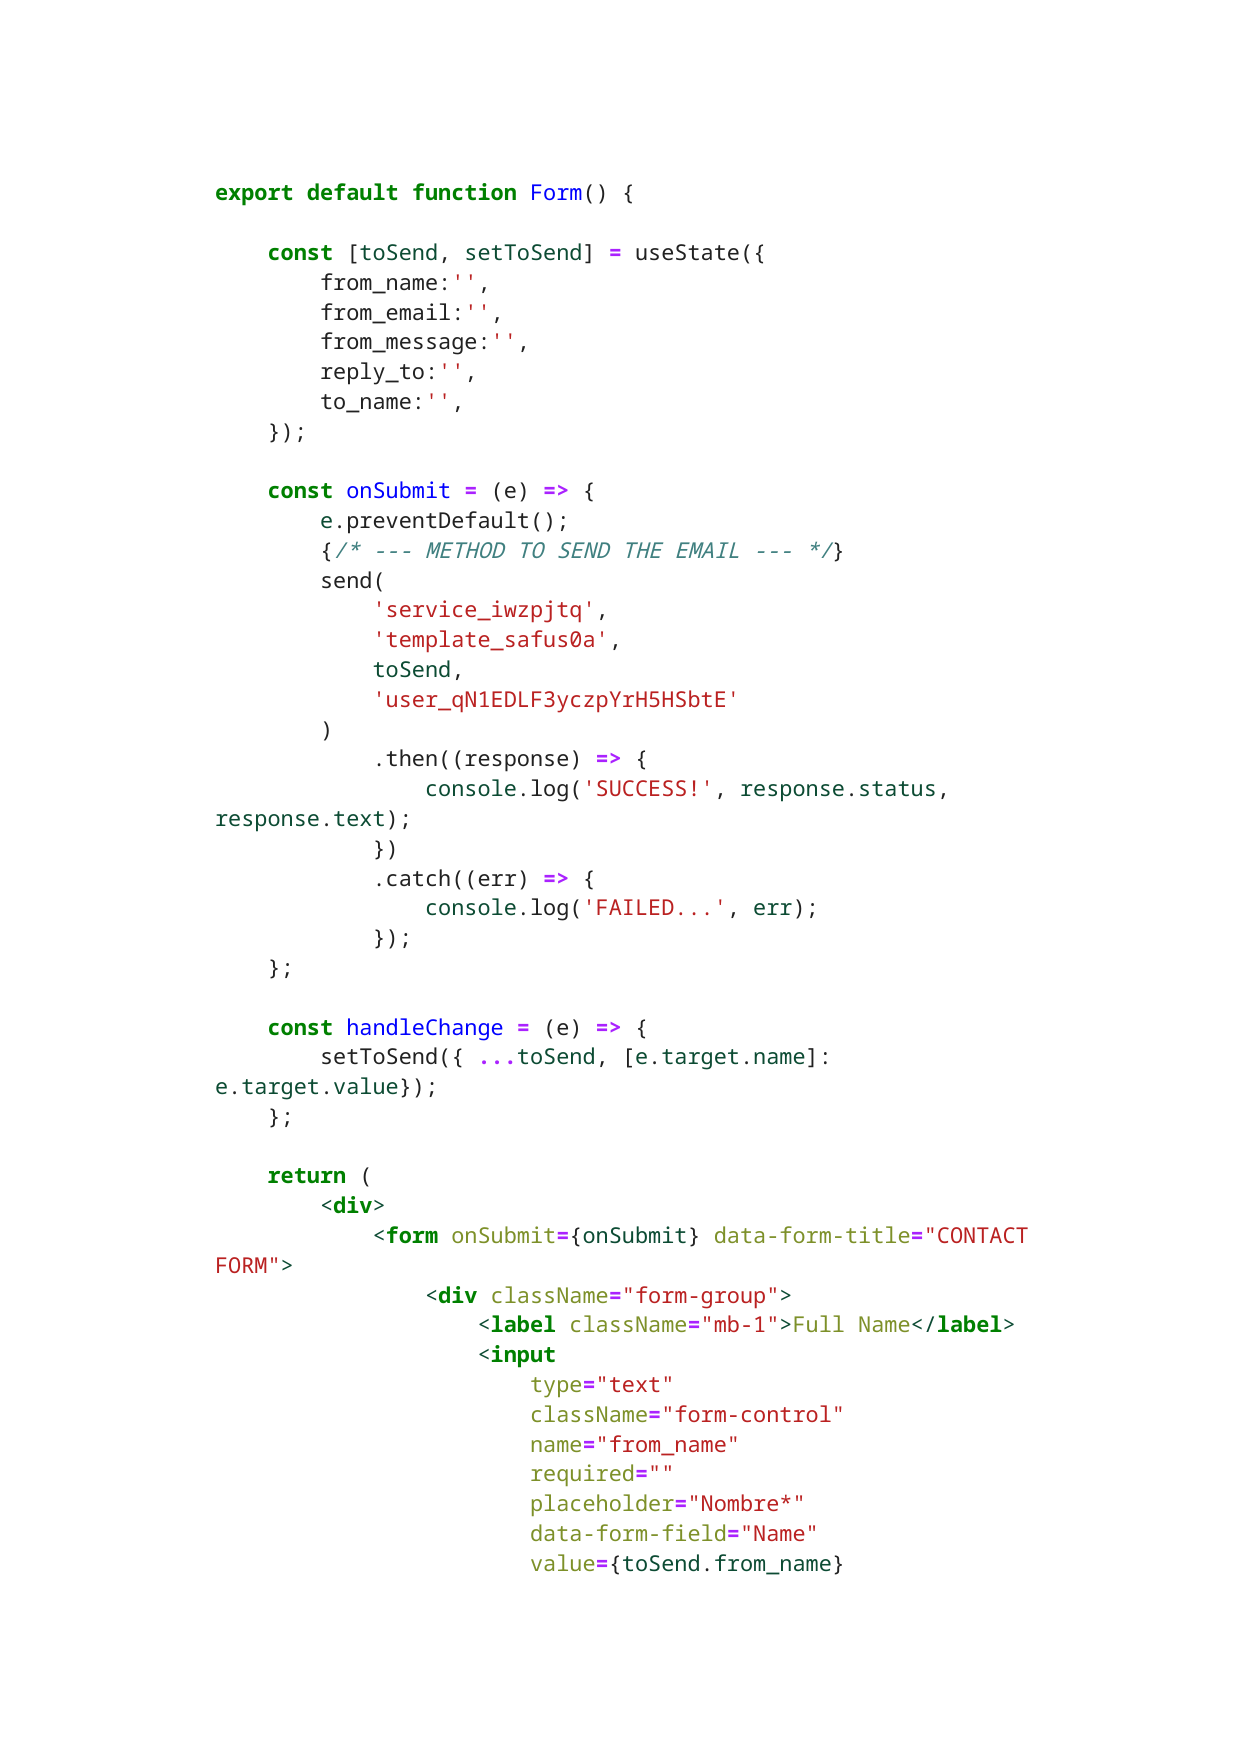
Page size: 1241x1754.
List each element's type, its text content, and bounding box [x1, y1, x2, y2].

text const [toSend, setToSend] = useState({ [215, 237, 1063, 267]
text setToSend({ ...toSend, [e.target.name]: e.target.value}); [215, 1041, 1063, 1101]
text const onSubmit = (e) => { [215, 475, 1063, 505]
text <input [215, 1339, 1063, 1369]
text }); [215, 922, 1063, 952]
text {/* --- METHOD TO SEND THE EMAIL --- */} [215, 535, 1063, 565]
text }); [215, 416, 1063, 446]
text from_message:'', [215, 326, 1063, 356]
text placeholder="Nombre*" [215, 1488, 1063, 1518]
text className="form-control" [215, 1399, 1063, 1429]
text <div> [215, 1190, 1063, 1220]
text type="text" [215, 1369, 1063, 1399]
text <label className="mb-1">Full Name</label> [215, 1309, 1063, 1339]
text console.log('SUCCESS!', response.status, response.text); [215, 773, 1063, 833]
text 'service_iwzpjtq', [215, 594, 1063, 624]
text console.log('FAILED...', err); [215, 892, 1063, 922]
text required="" [215, 1458, 1063, 1488]
text reply_to:'', [215, 356, 1063, 386]
text }; [215, 952, 1063, 982]
text toSend, [215, 654, 1063, 684]
text }) [215, 833, 1063, 863]
text ) [215, 714, 1063, 743]
text name="from_name" [215, 1429, 1063, 1458]
text 'template_safus0a', [215, 624, 1063, 654]
text .then((response) => { [215, 743, 1063, 773]
text <form onSubmit={onSubmit} data-form-title="CONTACT FORM"> [215, 1220, 1063, 1280]
text from_name:'', [215, 267, 1063, 297]
text export default function Form() { [215, 177, 1063, 207]
text to_name:'', [215, 386, 1063, 416]
text <div className="form-group"> [215, 1280, 1063, 1309]
text .catch((err) => { [215, 863, 1063, 892]
text from_email:'', [215, 297, 1063, 326]
text value={toSend.from_name} [215, 1548, 1063, 1578]
text send( [215, 565, 1063, 594]
text e.preventDefault(); [215, 505, 1063, 535]
text }; [215, 1101, 1063, 1131]
text const handleChange = (e) => { [215, 1012, 1063, 1041]
text data-form-field="Name" [215, 1518, 1063, 1548]
text return ( [215, 1161, 1063, 1190]
text 'user_qN1EDLF3yczpYrH5HSbtE' [215, 684, 1063, 714]
